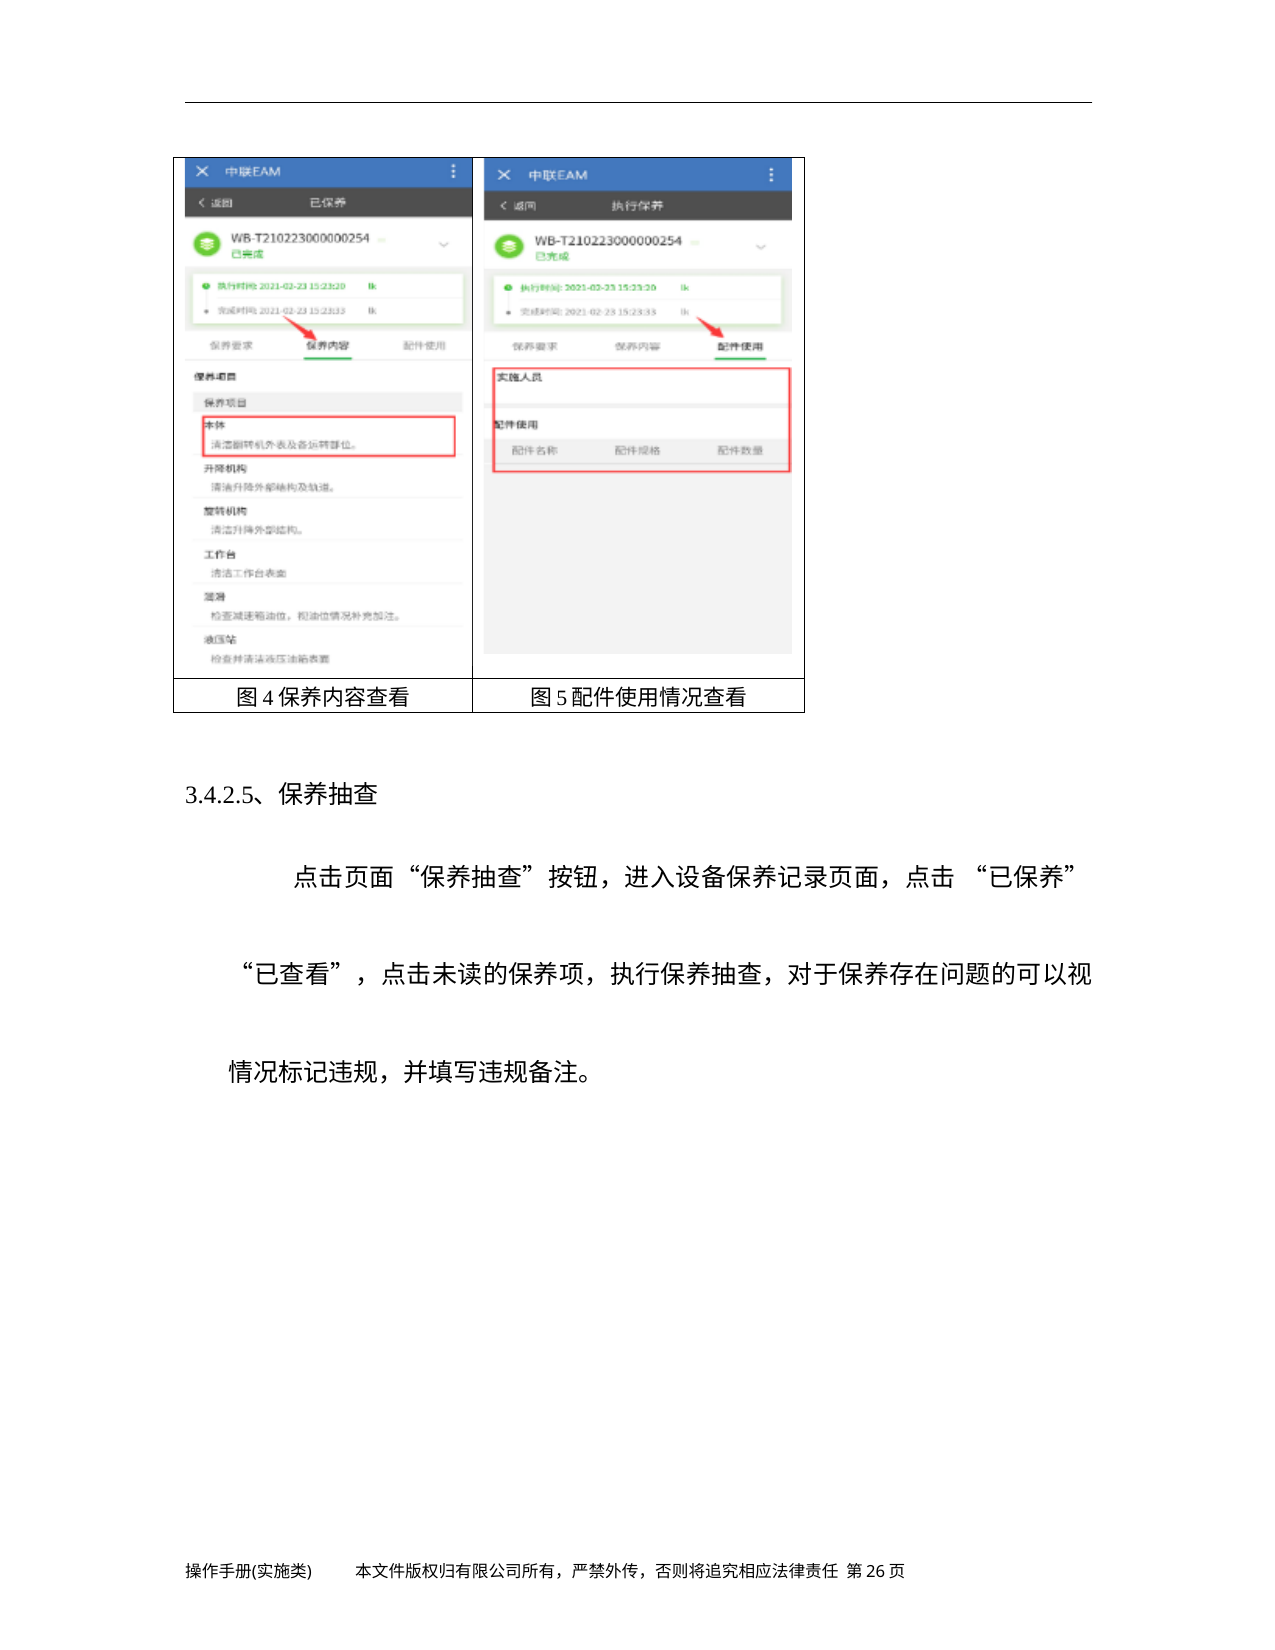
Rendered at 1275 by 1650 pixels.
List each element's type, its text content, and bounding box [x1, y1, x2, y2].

table_cell [174, 158, 472, 678]
text 3.4.2.5、保养抽查 [185, 760, 1092, 825]
table_cell 图5配件使用情况查看 [473, 679, 804, 712]
picture [483, 158, 792, 654]
picture [184, 158, 473, 666]
table_cell [473, 158, 804, 678]
list 点击页面“保养抽查”按钮，进入设备保养记录页面，点击 “已保养”“已查看”，点击未读的保养项，执行保养抽查，对于保养存在问题的可以视情况标记违规，并填写违规备注。 [229, 843, 1092, 1103]
table_cell 图4 保养内容查看 [174, 679, 472, 712]
